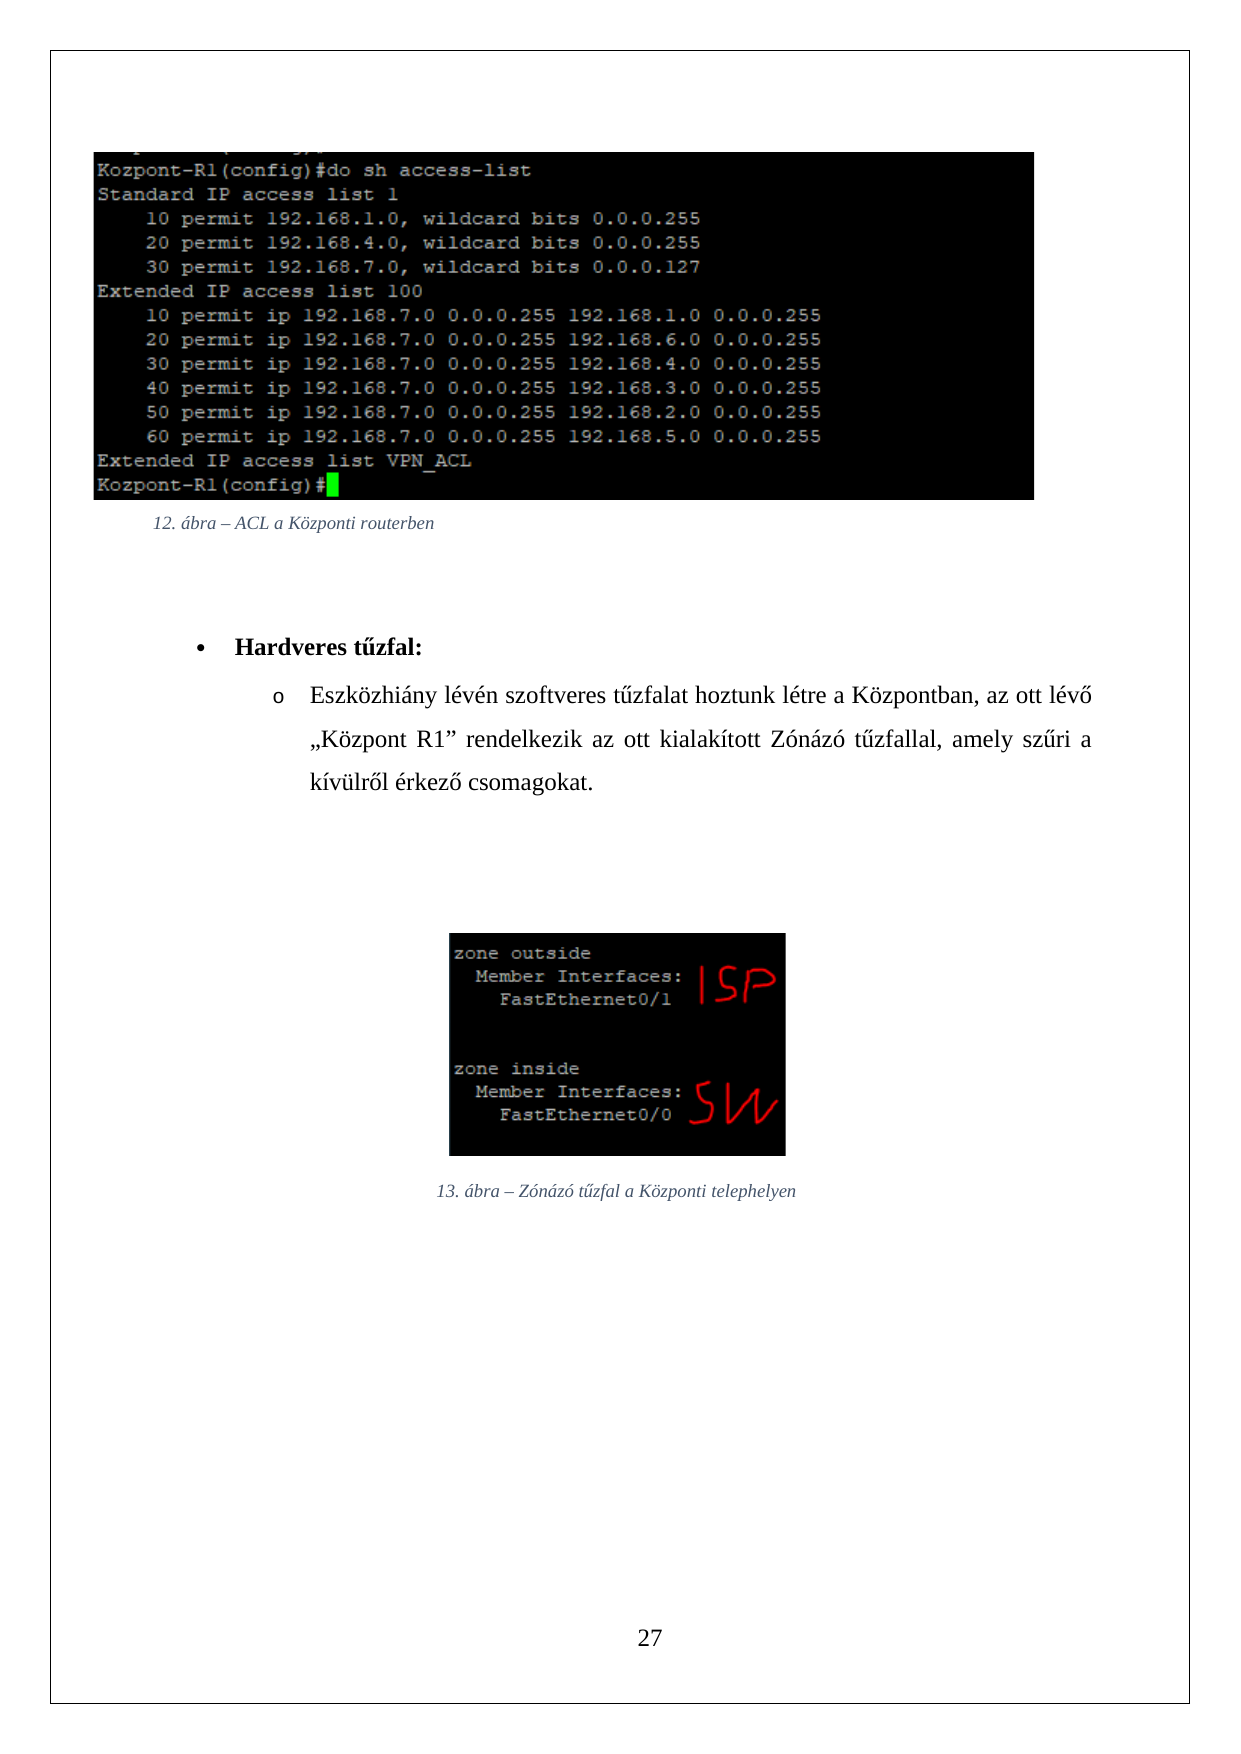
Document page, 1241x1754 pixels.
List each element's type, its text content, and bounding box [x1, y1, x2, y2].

picture [93, 152, 1034, 500]
subtitle Hardveres tűzfal: [197, 632, 1093, 661]
list Eszközhiány lévén szoftveres tűzfalat hoztunk létre a Központban, az ott lévő „Központ R1” rendelkezik az ott kialakított Zónázó tűzfallal, amely szűri a kívülről érkező csomagokat. [272, 680, 1093, 796]
picture [449, 933, 786, 1156]
